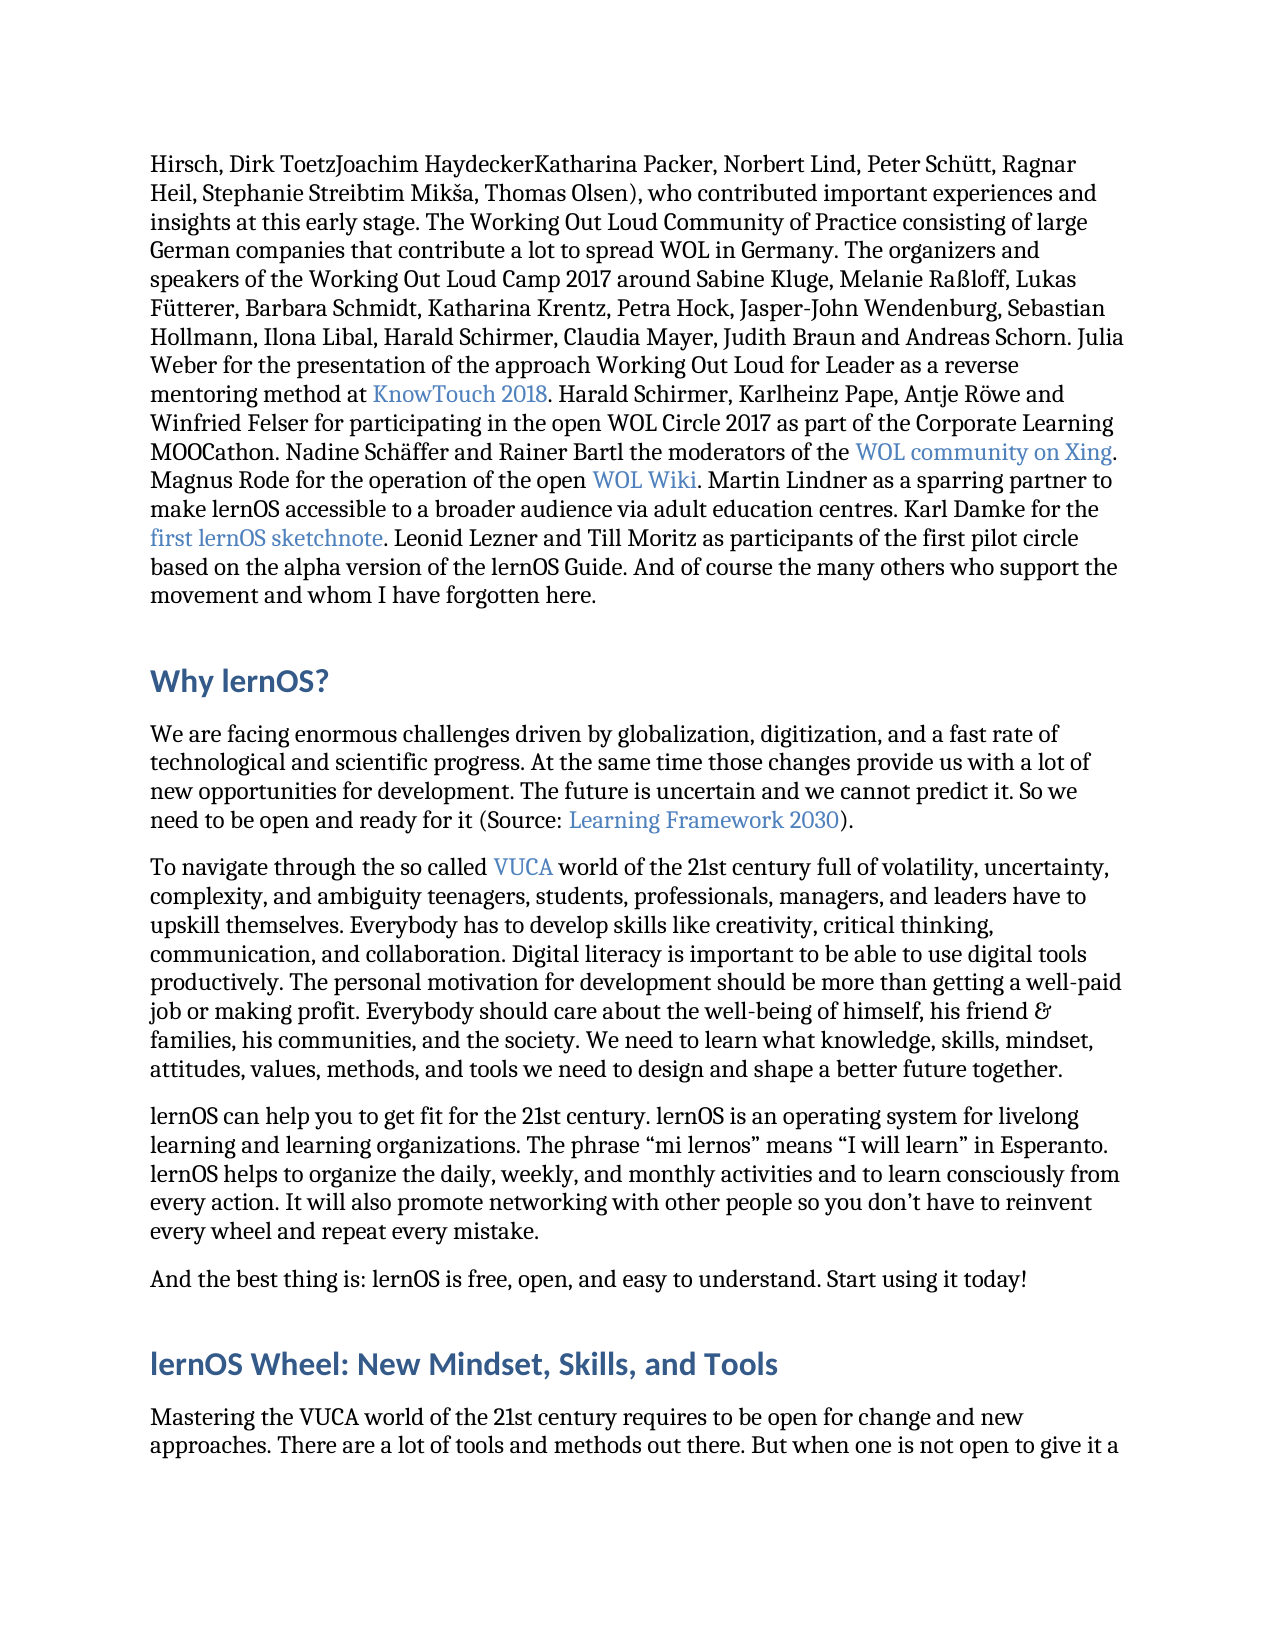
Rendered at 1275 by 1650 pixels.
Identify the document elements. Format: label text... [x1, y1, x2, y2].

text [150, 150, 1125, 610]
subtitle Why lernOS? [150, 660, 1125, 701]
subtitle lernOS Wheel: New Mindset, Skills, and Tools [150, 1343, 1125, 1384]
text And the best thing is: lernOS is free, open, and easy to understand. Start using it today! [150, 1264, 1125, 1293]
text To navigate through the so called VUCA world of the 21st century full of volatility, uncertainty, complexity, and ambiguity teenagers, students, professionals, managers, and leaders have to upskill themselves. Everybody has to develop skills like creativity, critical thinking, communication, and collaboration. Digital literacy is important to be able to use digital tools productively. The personal motivation for development should be more than getting a well-paid job or making profit. Everybody should care about the well-being of himself, his friend & families, his communities, and the society. We need to learn what knowledge, skills, mindset, attitudes, values, methods, and tools we need to design and shape a better future together. [150, 853, 1125, 1083]
text lernOS can help you to get fit for the 21st century. lernOS is an operating system for livelong learning and learning organizations. The phrase “mi lernos” means “I will learn” in Esperanto. lernOS helps to organize the daily, weekly, and monthly activities and to learn consciously from every action. It will also promote networking with other people so you don’t have to reinvent every wheel and repeat every mistake. [150, 1102, 1125, 1246]
text We are facing enormous challenges driven by globalization, digitization, and a fast rate of technological and scientific progress. At the same time those changes provide us with a lot of new opportunities for development. The future is uncertain and we cannot predict it. So we need to be open and ready for it (Source: Learning Framework 2030). [150, 719, 1125, 834]
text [150, 1403, 1125, 1460]
